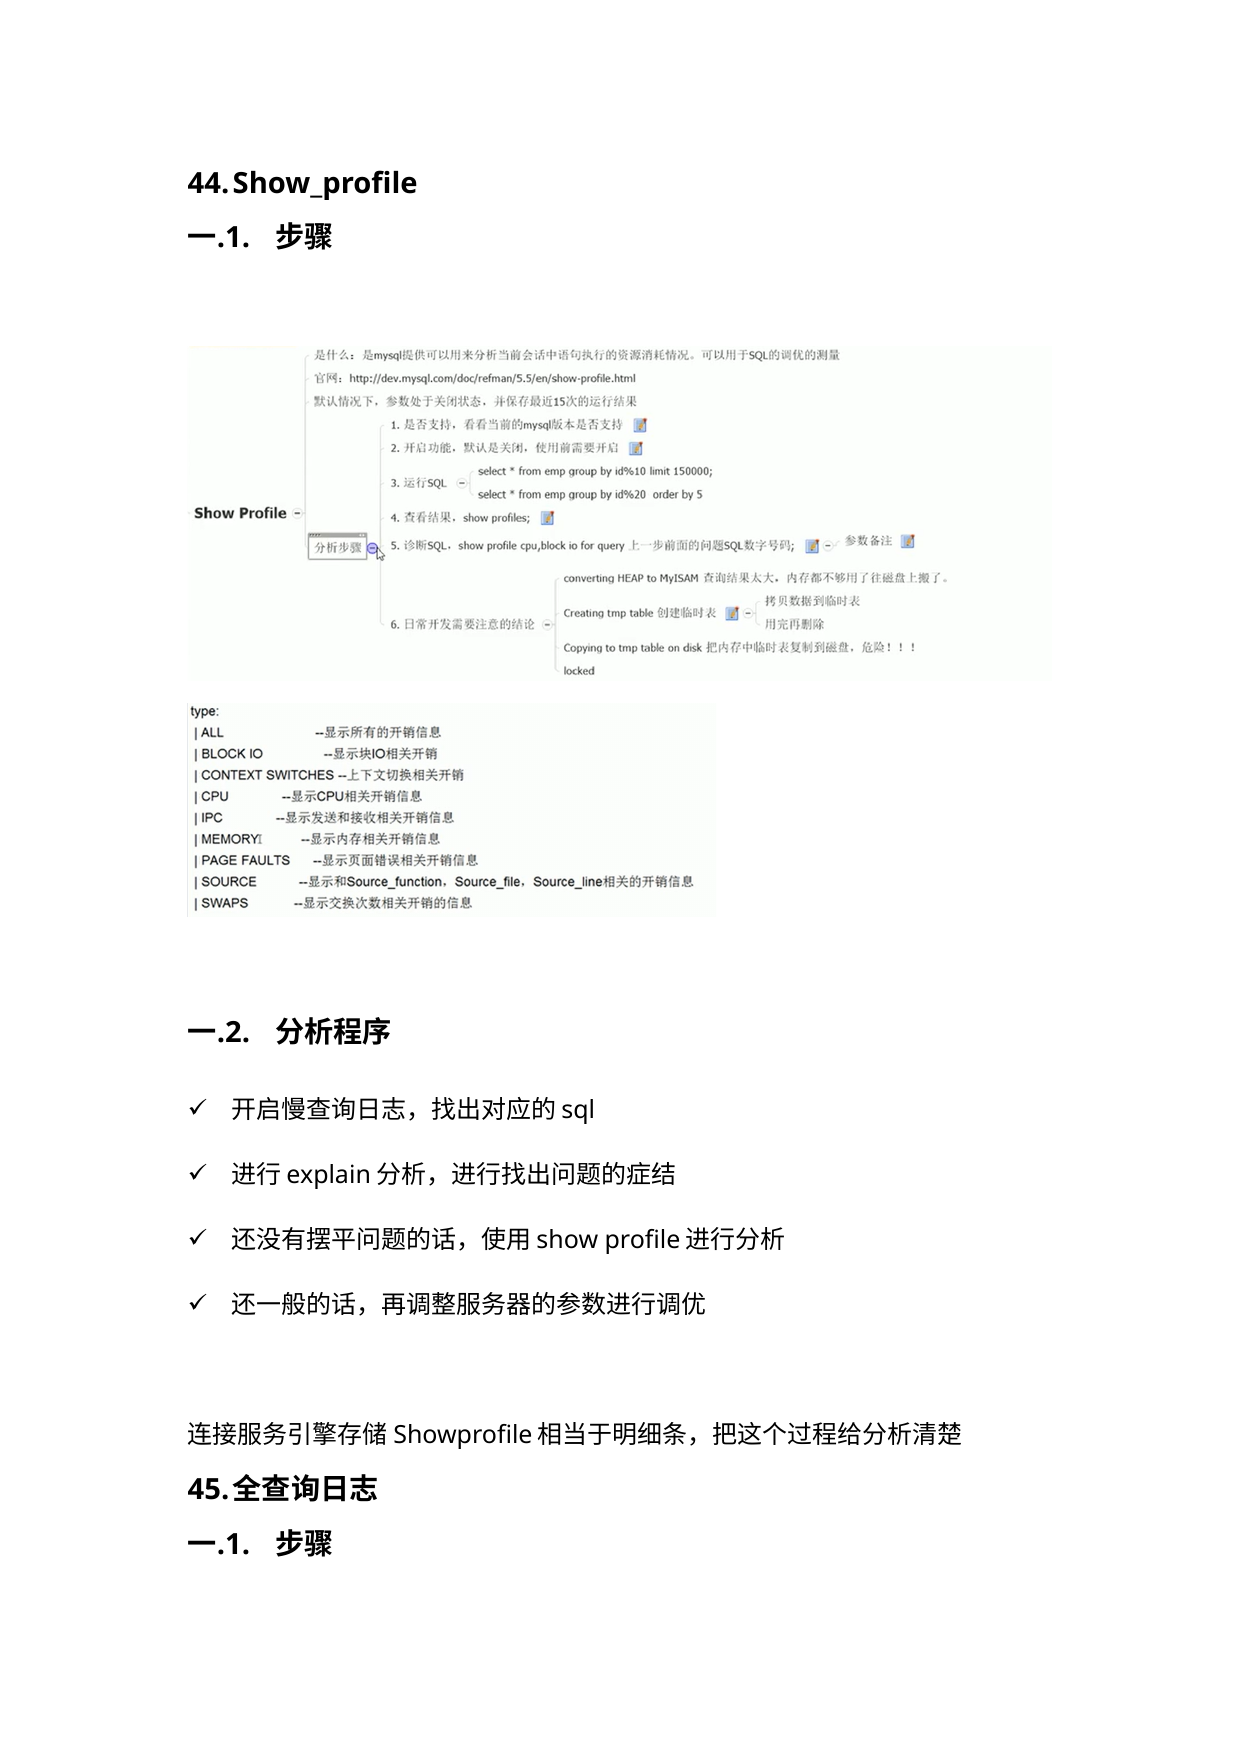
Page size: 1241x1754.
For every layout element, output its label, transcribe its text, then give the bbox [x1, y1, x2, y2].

list 还没有摆平问题的话，使用show profile进行分析 [187, 1206, 1053, 1271]
list 开启慢查询日志，找出对应的sql [187, 1076, 1053, 1141]
subtitle Show_profile [187, 162, 1053, 202]
text 连接服务引擎存储 Showprofile相当于明细条，把这个过程给分析清楚 [187, 1401, 1053, 1466]
subtitle 全查询日志 [187, 1466, 1053, 1508]
picture [187, 346, 1053, 681]
subtitle 步骤 [187, 1537, 1053, 1558]
picture [187, 703, 717, 917]
list 还一般的话，再调整服务器的参数进行调优 [187, 1271, 1053, 1336]
subtitle 步骤 [187, 231, 1053, 252]
subtitle 分析程序 [187, 1025, 1053, 1046]
list 进行explain分析，进行找出问题的症结 [187, 1141, 1053, 1206]
